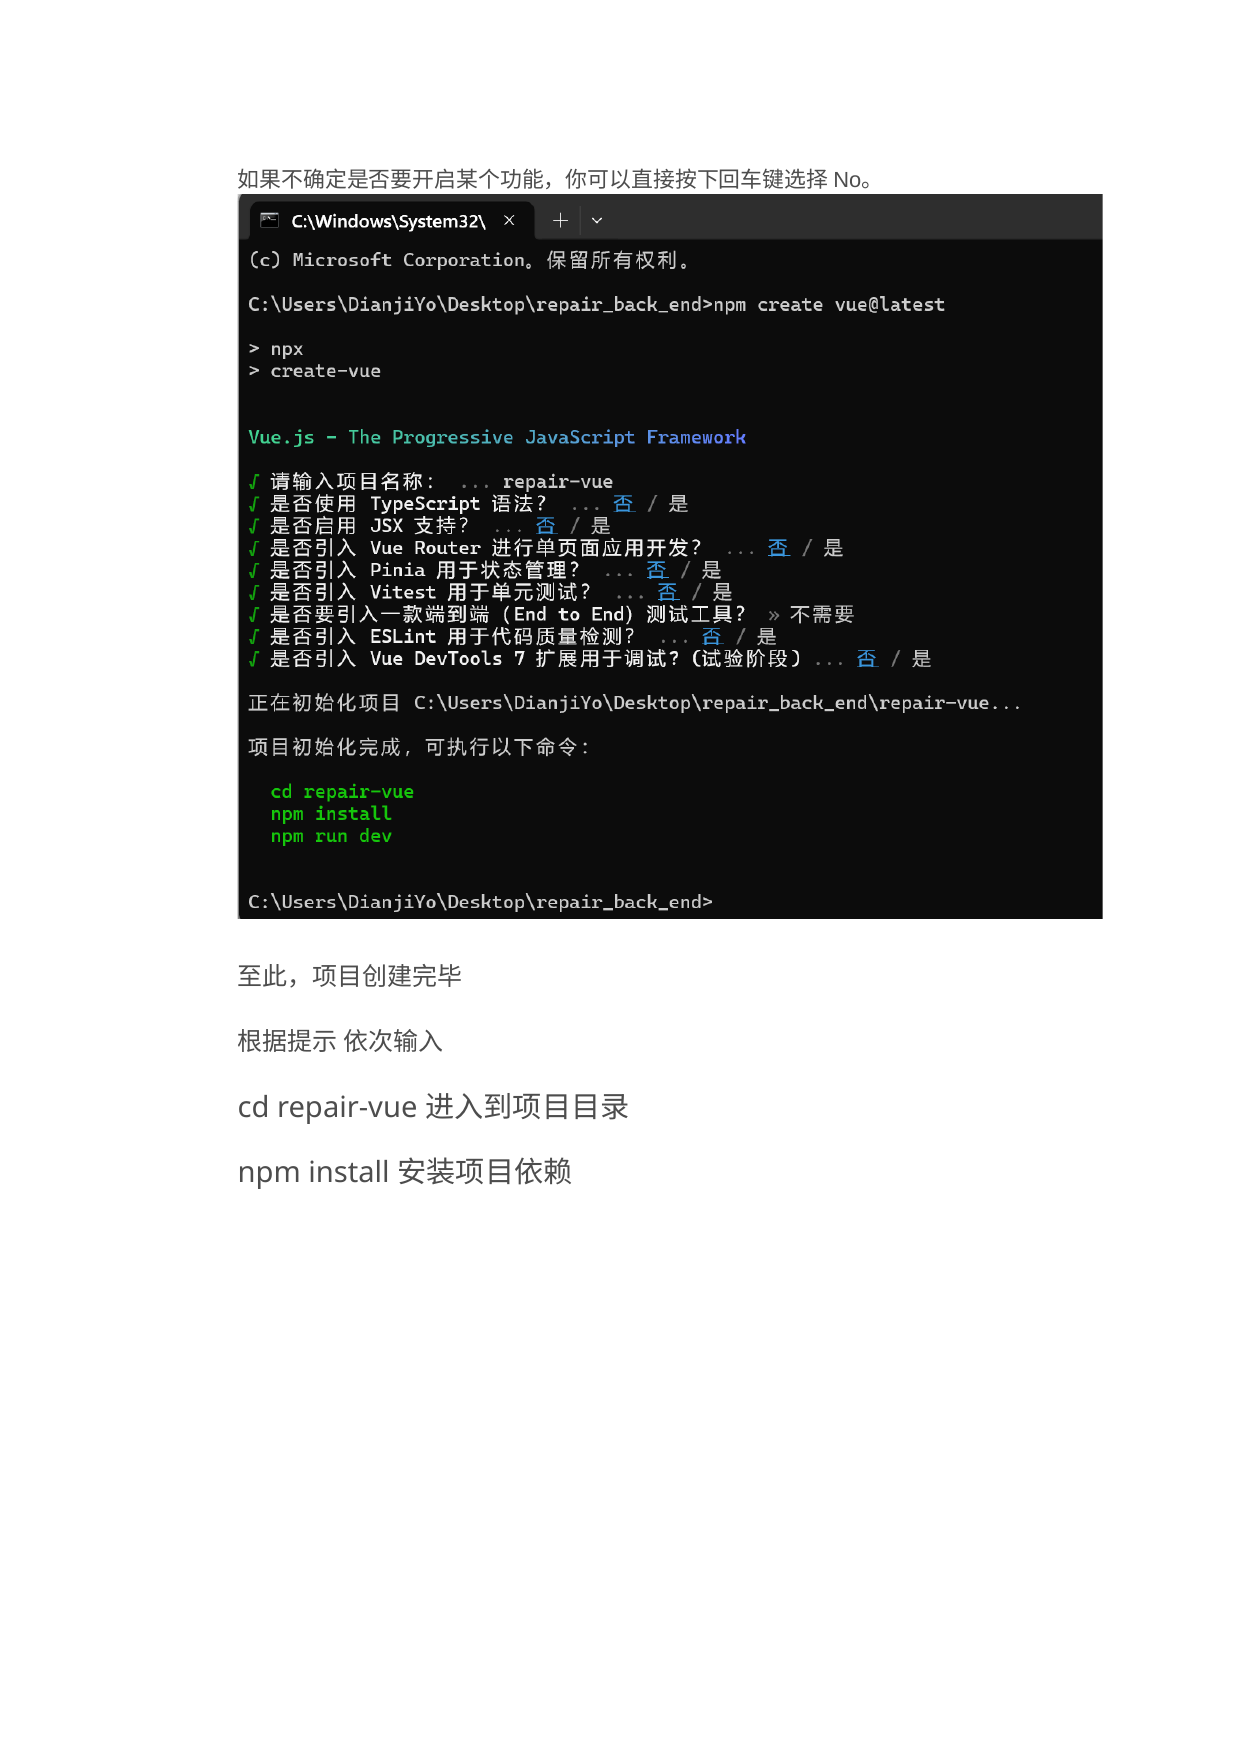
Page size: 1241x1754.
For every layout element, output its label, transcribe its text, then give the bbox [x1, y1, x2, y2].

text cd repair-vue 进入到项目目录 [237, 1072, 1053, 1137]
text npm install 安装项目依赖 [237, 1137, 1053, 1202]
picture [237, 194, 1103, 919]
text 如果不确定是否要开启某个功能，你可以直接按下回车键选择 No。 [237, 162, 1053, 194]
text 至此，项目创建完毕 [237, 942, 1053, 1007]
text 根据提示 依次输入 [237, 1007, 1053, 1072]
